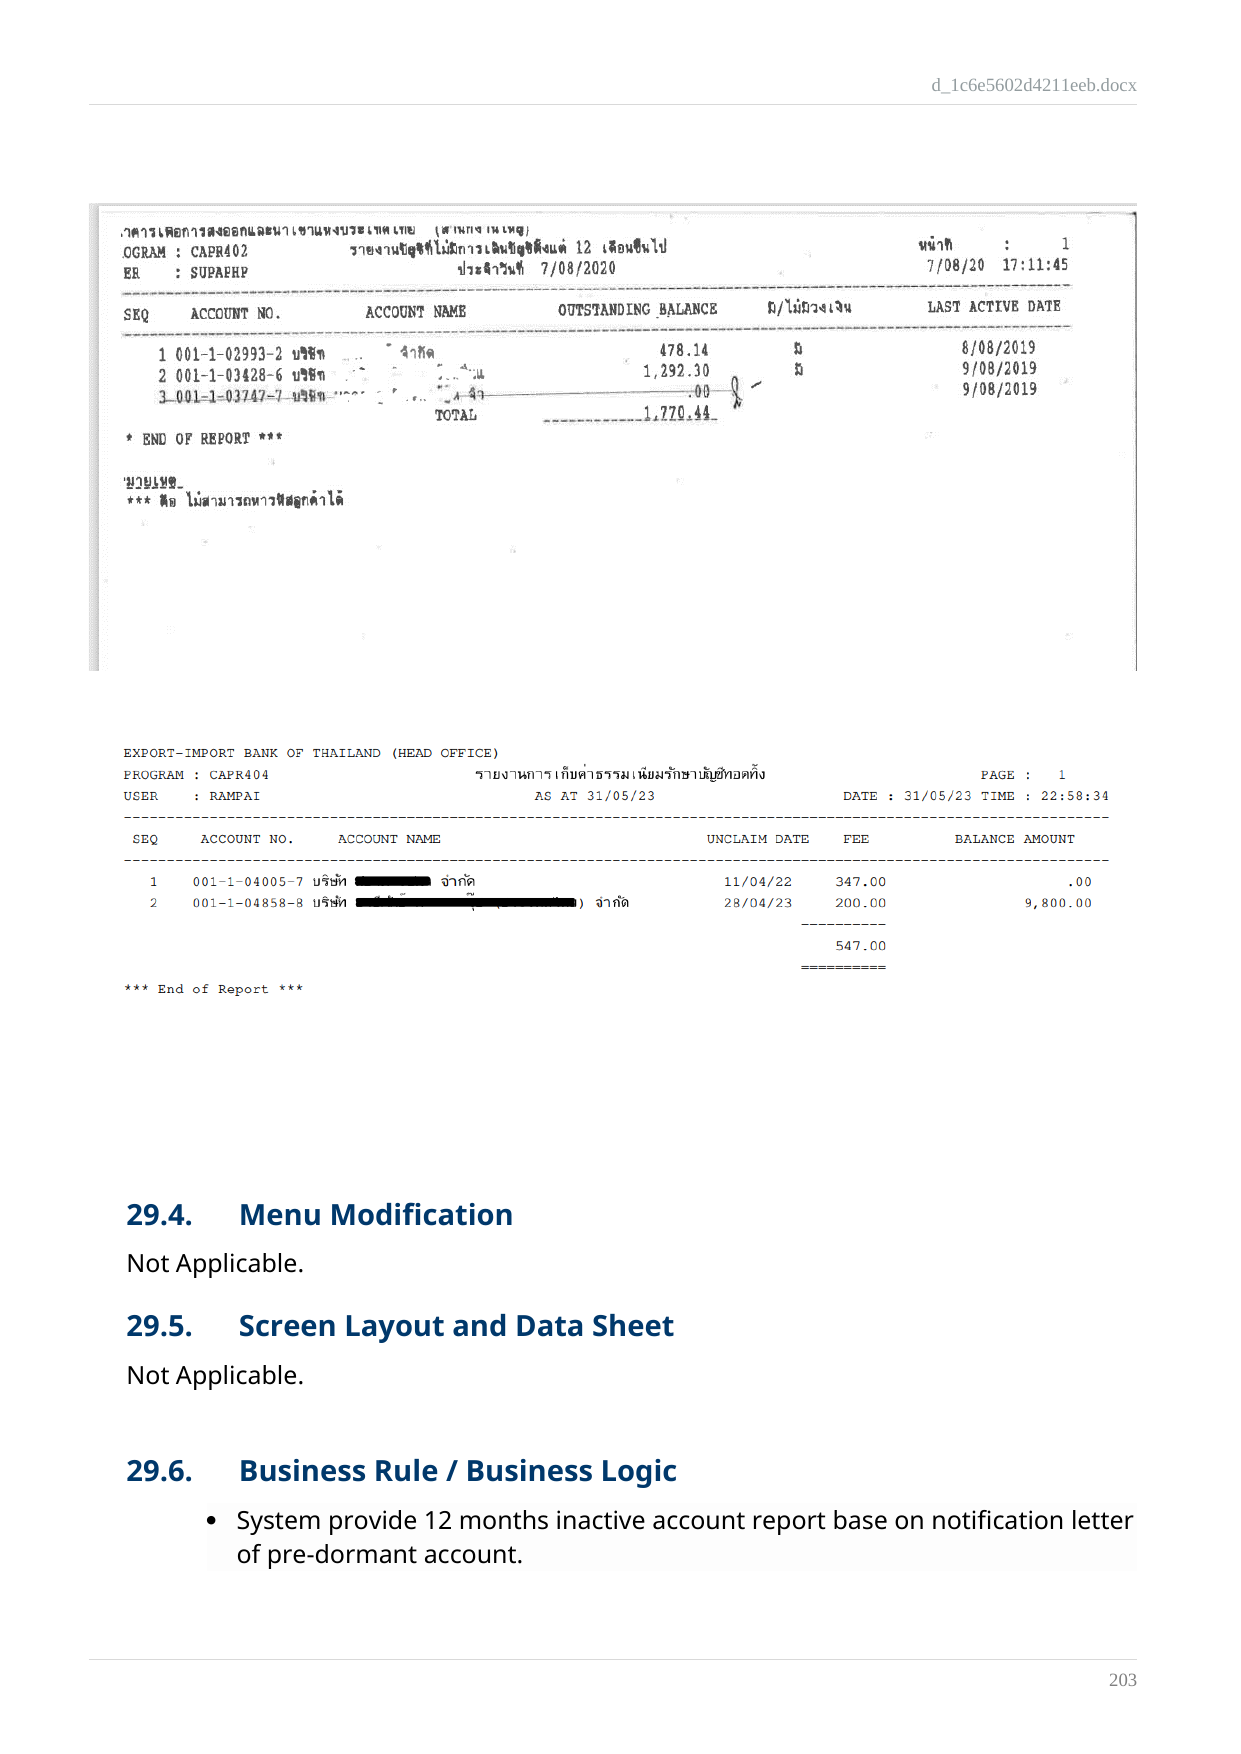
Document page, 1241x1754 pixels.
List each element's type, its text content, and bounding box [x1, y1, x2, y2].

text Not Applicable. [126, 1357, 1137, 1391]
subtitle Business Rule / Business Logic [126, 1451, 1137, 1490]
picture [88, 203, 1137, 671]
list System provide 12 months inactive account report base on notification letter of pre-dormant account. [207, 1503, 1137, 1571]
subtitle Screen Layout and Data Sheet [126, 1305, 1137, 1345]
subtitle Menu Modification [126, 1194, 1137, 1234]
picture [88, 704, 1137, 1135]
text Not Applicable. [126, 1246, 1137, 1280]
